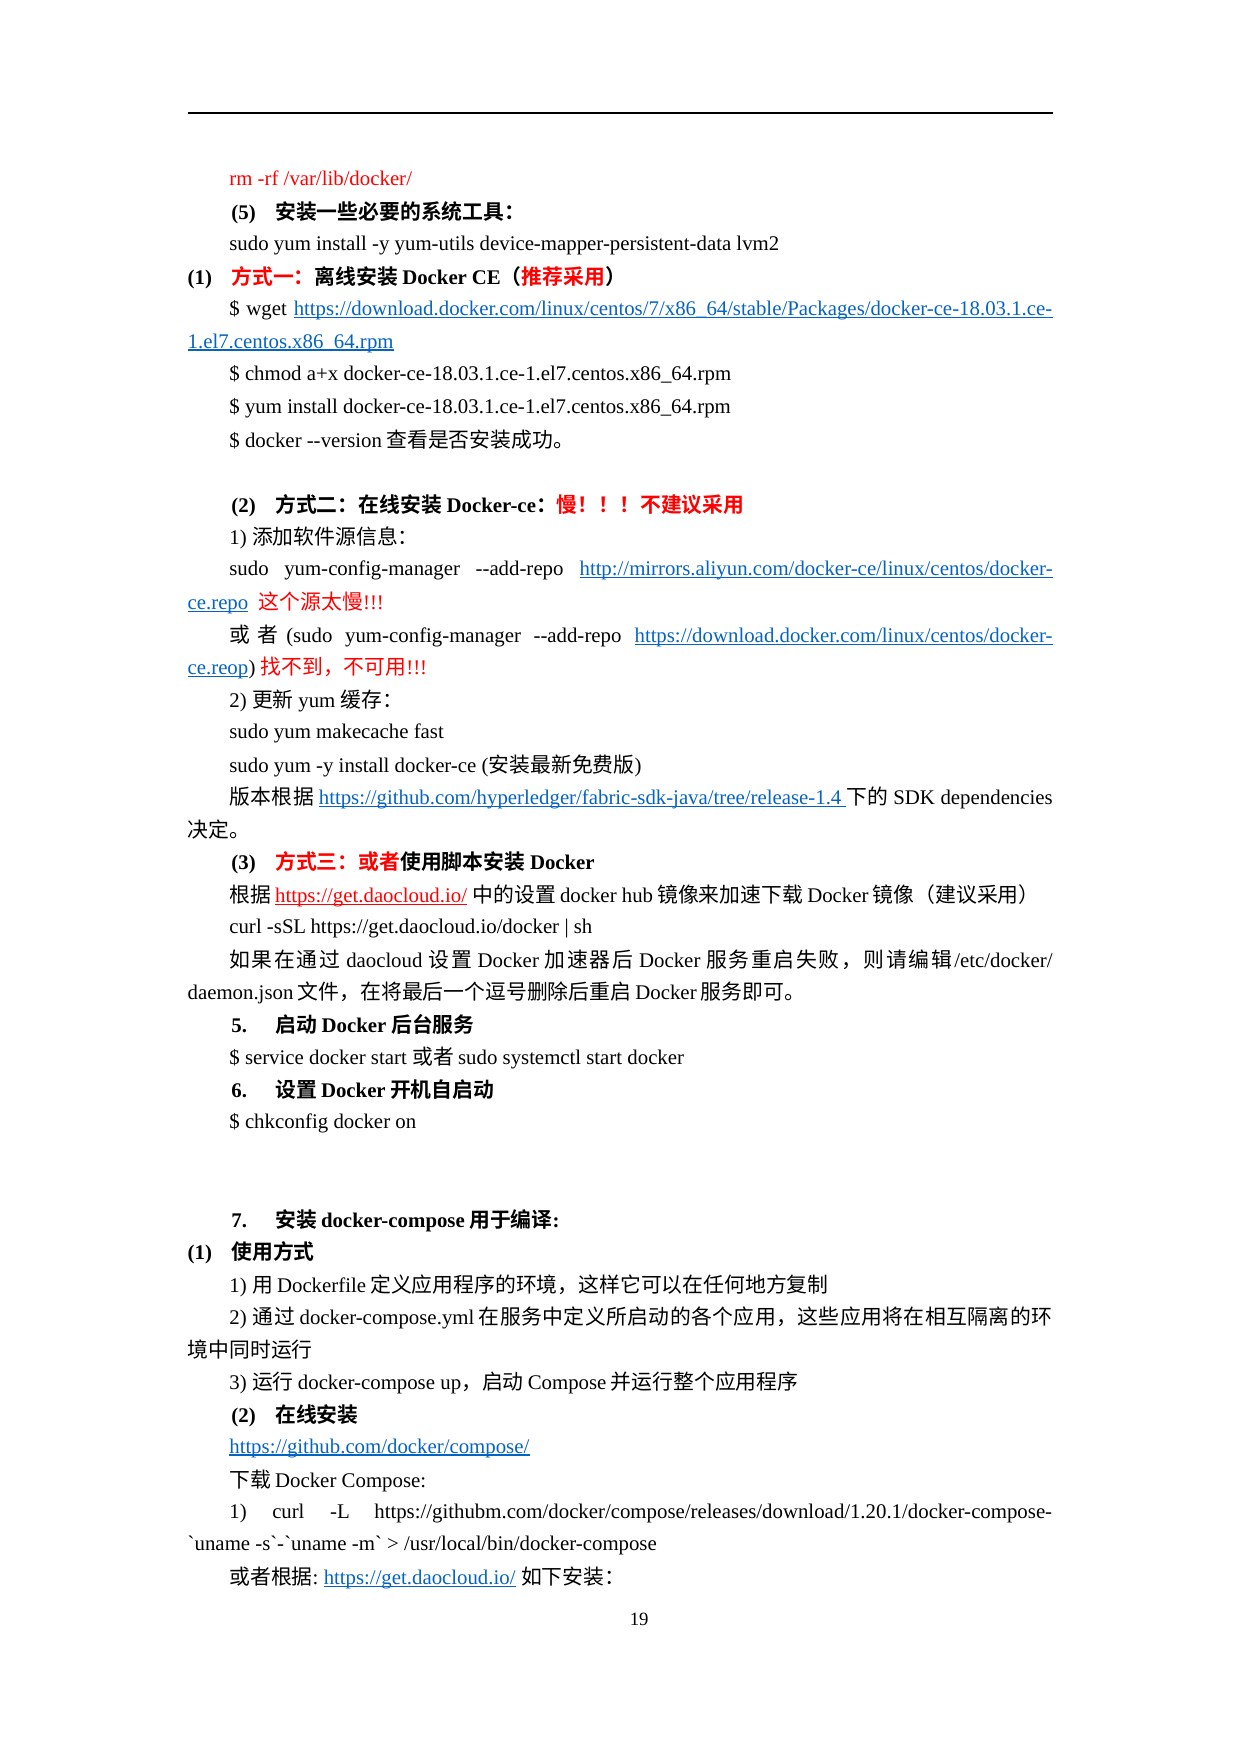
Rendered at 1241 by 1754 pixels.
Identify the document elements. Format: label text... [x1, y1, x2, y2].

subtitle 安装docker-compose用于编译: [231, 1202, 1053, 1234]
text 如果在通过daocloud设置Docker加速器后Docker服务重启失败，则请编辑/etc/docker/daemon.json文件，在将最后一个逗号删除后重启Docker服务即可。 [187, 942, 1053, 1007]
text 3) 运行docker-compose up，启动Compose并运行整个应用程序 [187, 1364, 1053, 1397]
subtitle 方式一：离线安装Docker CE（推荐采用） [187, 259, 1053, 292]
subtitle 方式三：或者使用脚本安装 Docker [231, 844, 1053, 877]
text sudo yum -y install docker-ce (安装最新免费版) [187, 747, 1053, 779]
subtitle 使用方式 [187, 1234, 1053, 1267]
text 版本根据https://github.com/hyperledger/fabric-sdk-java/tree/release-1.4下的SDK dependencies决定。 [187, 779, 1053, 844]
text $ wget https://download.docker.com/linux/centos/7/x86_64/stable/Packages/docker-ce-18.03.1.ce-1.el7.centos.x86_64.rpm [187, 292, 1053, 357]
text 2) 更新 yum 缓存： [187, 682, 1053, 714]
text $ service docker start 或者sudo systemctl start docker [187, 1039, 1053, 1072]
text sudo yum install -y yum-utils device-mapper-persistent-data lvm2 [187, 227, 1053, 259]
text 1) 添加软件源信息： [187, 519, 1053, 552]
text $ yum install docker-ce-18.03.1.ce-1.el7.centos.x86_64.rpm [187, 389, 1053, 422]
text 1) 用Dockerfile定义应用程序的环境，这样它可以在任何地方复制 [187, 1267, 1053, 1299]
subtitle 设置Docker开机自启动 [231, 1072, 1053, 1104]
subtitle 安装一些必要的系统工具： [231, 194, 1053, 227]
text curl -sSL https://get.daocloud.io/docker | sh [187, 909, 1053, 942]
text 或者根据: https://get.daocloud.io/ 如下安装： [187, 1559, 1053, 1592]
text sudo yum makecache fast [187, 714, 1053, 747]
text 下载Docker Compose: [187, 1462, 1053, 1494]
text rm -rf /var/lib/docker/ [187, 162, 1053, 194]
text 1) curl -L https://githubm.com/docker/compose/releases/download/1.20.1/docker-compose-`uname -s`-`uname -m` > /usr/local/bin/docker-compose [187, 1494, 1053, 1559]
subtitle 在线安装 [231, 1397, 1053, 1429]
text $ chmod a+x docker-ce-18.03.1.ce-1.el7.centos.x86_64.rpm [187, 357, 1053, 389]
subtitle 启动 Docker 后台服务 [231, 1007, 1053, 1039]
text https://github.com/docker/compose/ [187, 1429, 1053, 1462]
subtitle 方式二：在线安装 Docker-ce：慢！！！不建议采用 [231, 487, 1053, 519]
text $ docker --version查看是否安装成功。 [187, 422, 1053, 454]
text 2) 通过docker-compose.yml在服务中定义所启动的各个应用，这些应用将在相互隔离的环境中同时运行 [187, 1299, 1053, 1364]
text 或者(sudo yum-config-manager --add-repo https://download.docker.com/linux/centos/docker-ce.reop) 找不到，不可用!!! [187, 617, 1053, 682]
text sudo yum-config-manager --add-repo http://mirrors.aliyun.com/docker-ce/linux/centos/docker-ce.repo 这个源太慢!!! [187, 552, 1053, 617]
text 根据https://get.daocloud.io/ 中的设置docker hub镜像来加速下载Docker镜像（建议采用） [187, 877, 1053, 909]
text $ chkconfig docker on [187, 1104, 1053, 1137]
